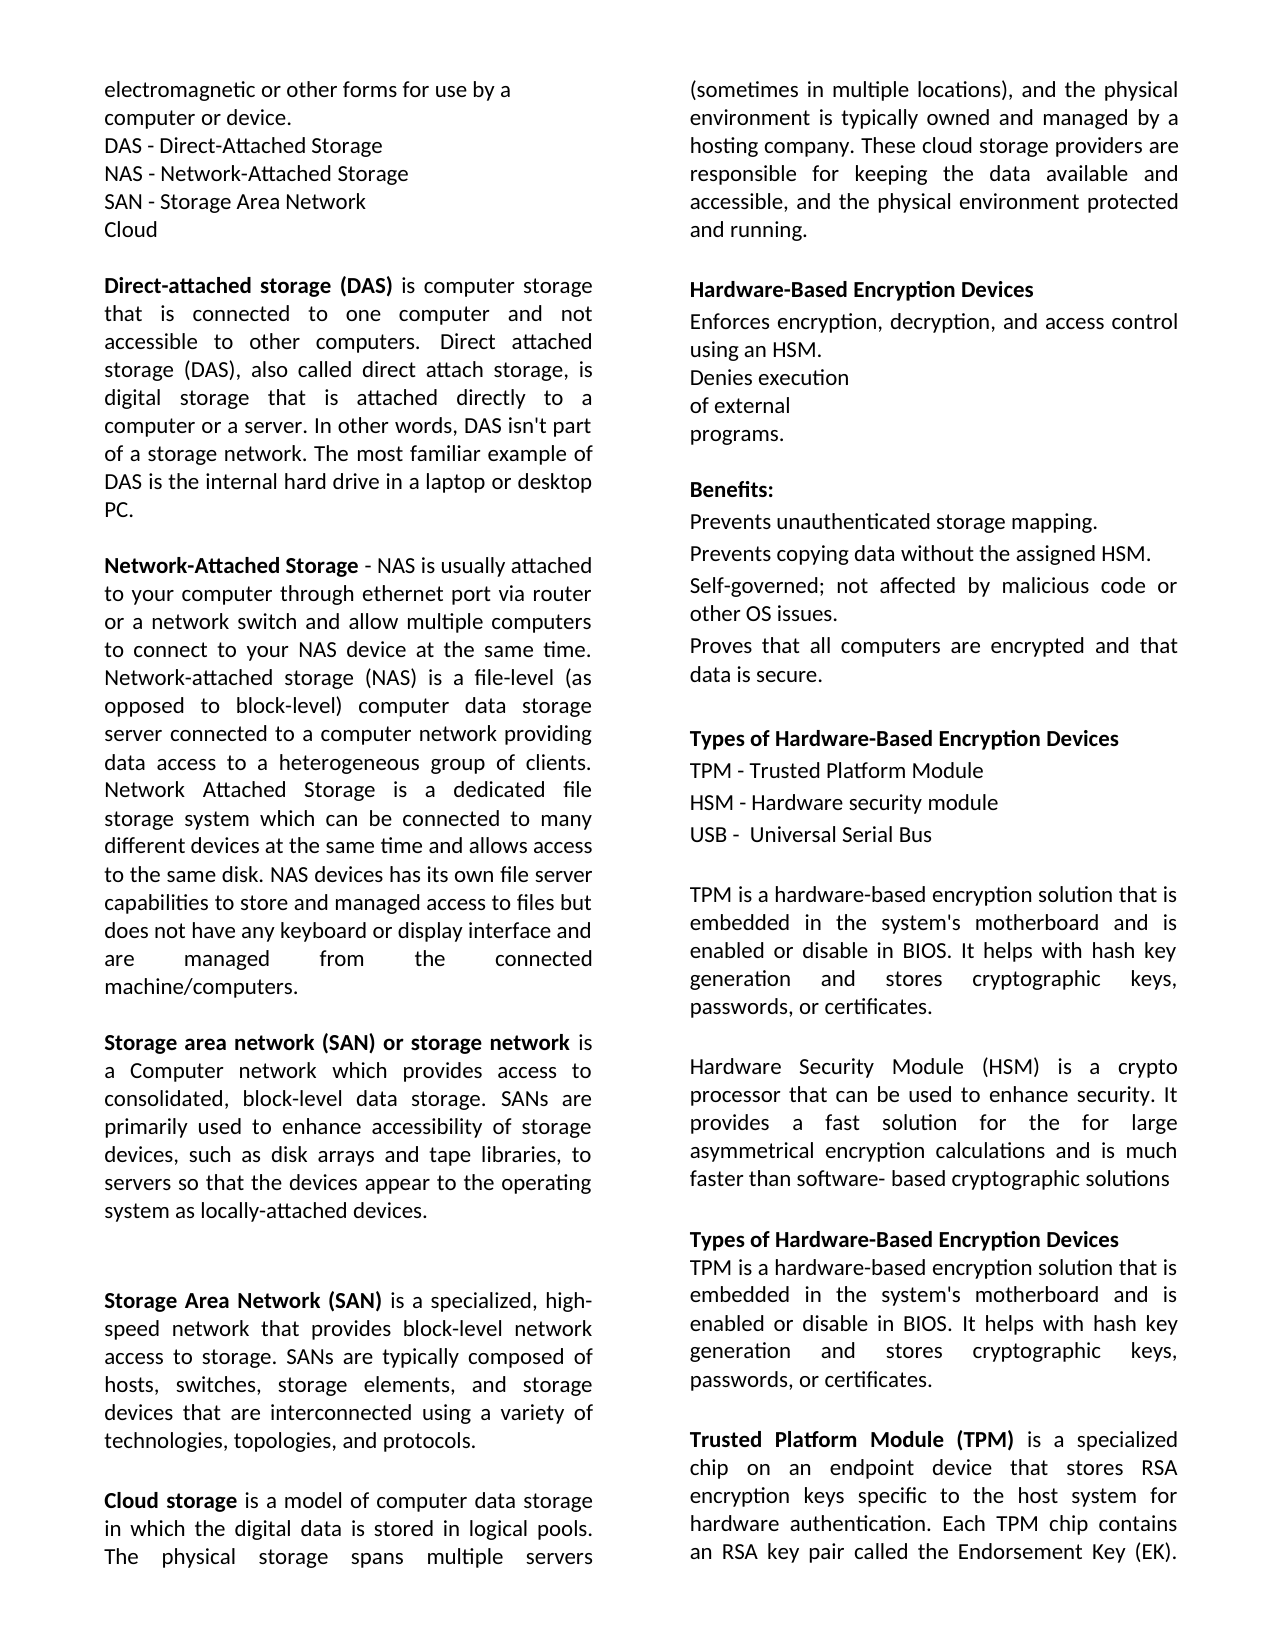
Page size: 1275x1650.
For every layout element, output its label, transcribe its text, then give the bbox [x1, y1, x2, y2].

text USB - Universal Serial Bus [689, 820, 1178, 848]
text Prevents unauthenticated storage mapping. [689, 507, 1178, 535]
text SAN - Storage Area Network [104, 187, 593, 215]
text Proves that all computers are encrypted and that data is secure. [689, 632, 1178, 688]
text Cloud [104, 215, 593, 243]
subtitle Hardware-Based Encryption Devices [689, 275, 1191, 303]
text DAS - Direct-Attached Storage [104, 131, 593, 159]
subtitle Benefits: [689, 475, 1191, 503]
text Enforces encryption, decryption, and access control using an HSM. [689, 307, 1178, 363]
text NAS - Network-Attached Storage [104, 159, 593, 187]
text Cloud storage is a model of computer data storage in which the digital data is stored in logical pools. The physical storage spans multiple servers (sometimes in multiple locations), and the physical environment is typically owned and managed by a hosting company. These cloud storage providers are responsible for keeping the data available and accessible, and the physical environment protected and running. [689, 75, 1179, 243]
text Types of Hardware-Based Encryption Devices [689, 724, 1178, 752]
text Prevents copying data without the assigned HSM. [689, 539, 1178, 567]
subtitle Types of Hardware-Based Encryption Devices [689, 1225, 1191, 1253]
text Denies execution of external programs. [689, 363, 873, 447]
text Storage Area Network (SAN) is a specialized, high-speed network that provides block-level network access to storage. SANs are typically composed of hosts, switches, storage elements, and storage devices that are interconnected using a variety of technologies, topologies, and protocols. [104, 1286, 593, 1454]
text Cloud storage is a model of computer data storage in which the digital data is stored in logical pools. The physical storage spans multiple servers (sometimes in multiple locations), and the physical environment is typically owned and managed by a hosting company. These cloud storage providers are responsible for keeping the data available and accessible, and the physical environment protected and running. [104, 1486, 593, 1571]
text Network-Attached Storage - NAS is usually attached to your computer through ethernet port via router or a network switch and allow multiple computers to connect to your NAS device at the same time. Network-attached storage (NAS) is a file-level (as opposed to block-level) computer data storage server connected to a computer network providing data access to a heterogeneous group of clients. Network Attached Storage is a dedicated file storage system which can be connected to many different devices at the same time and allows access to the same disk. NAS devices has its own file server capabilities to store and managed access to files but does not have any keyboard or display interface and are managed from the connected machine/computers. [104, 551, 593, 1000]
text TPM is a hardware-based encryption solution that is embedded in the system's motherboard and is enabled or disable in BIOS. It helps with hash key generation and stores cryptographic keys, passwords, or certificates. [689, 880, 1178, 1020]
text TPM - Trusted Platform Module [689, 756, 1178, 784]
text Storage area network (SAN) or storage network is a Computer network which provides access to consolidated, block-level data storage. SANs are primarily used to enhance accessibility of storage devices, such as disk arrays and tape libraries, to servers so that the devices appear to the operating system as locally-attached devices. [104, 1028, 592, 1224]
text TPM is a hardware-based encryption solution that is embedded in the system's motherboard and is enabled or disable in BIOS. It helps with hash key generation and stores cryptographic keys, passwords, or certificates. [689, 1253, 1178, 1393]
text Data storage is a general term for archiving data in electromagnetic or other forms for use by a computer or device. [104, 75, 593, 131]
text Self-governed; not affected by malicious code or other OS issues. [689, 572, 1178, 628]
text HSM - Hardware security module [689, 788, 1178, 816]
text Direct-attached storage (DAS) is computer storage that is connected to one computer and not accessible to other computers. Direct attached storage (DAS), also called direct attach storage, is digital storage that is attached directly to a computer or a server. In other words, DAS isn't part of a storage network. The most familiar example of DAS is the internal hard drive in a laptop or desktop PC. [104, 271, 593, 523]
